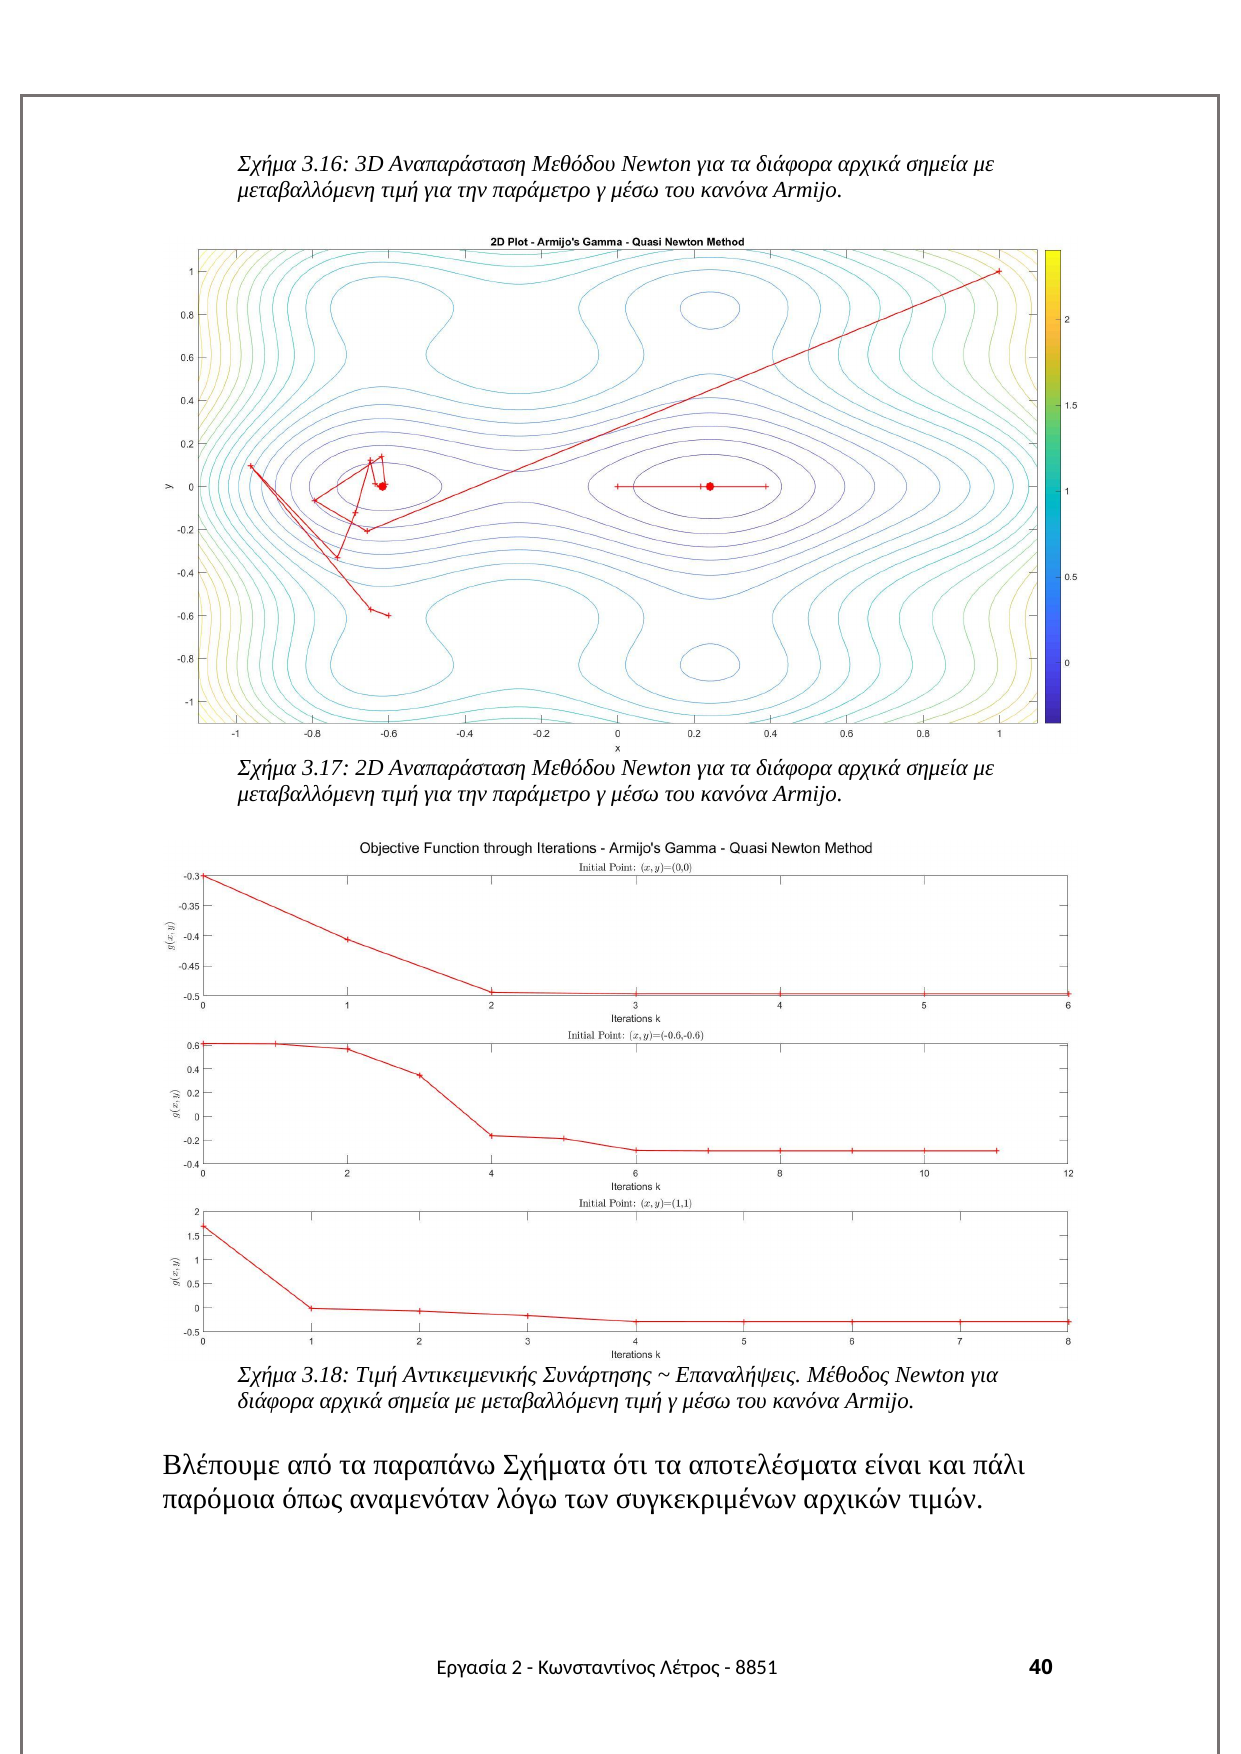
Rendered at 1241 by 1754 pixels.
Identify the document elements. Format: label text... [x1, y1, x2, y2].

list Σχήμα 3.16: 3D Αναπαράσταση Μεθόδου Newton για τα διάφορα αρχικά σημεία με μεταβαλλόμενη τιμή για την παράμετρο γ μέσω του κανόνα Armijo. [237, 150, 1078, 203]
list Σχήμα 3.18: Τιμή Αντικειμενικής Συνάρτησης ~ Επαναλήψεις. Μέθοδος Newton για διάφορα αρχικά σημεία με μεταβαλλόμενη τιμή γ μέσω του κανόνα Armijo. [237, 1361, 1078, 1414]
picture [162, 236, 1078, 754]
text Βλέπουμε από τα παραπάνω Σχήματα ότι τα αποτελέσματα είναι και πάλι παρόμοια όπως αναμενόταν λόγω των συγκεκριμένων αρχικών τιμών. [162, 1447, 1078, 1514]
list Σχήμα 3.17: 2D Αναπαράσταση Μεθόδου Newton για τα διάφορα αρχικά σημεία με μεταβαλλόμενη τιμή για την παράμετρο γ μέσω του κανόνα Armijo. [237, 754, 1078, 807]
picture [162, 840, 1078, 1361]
